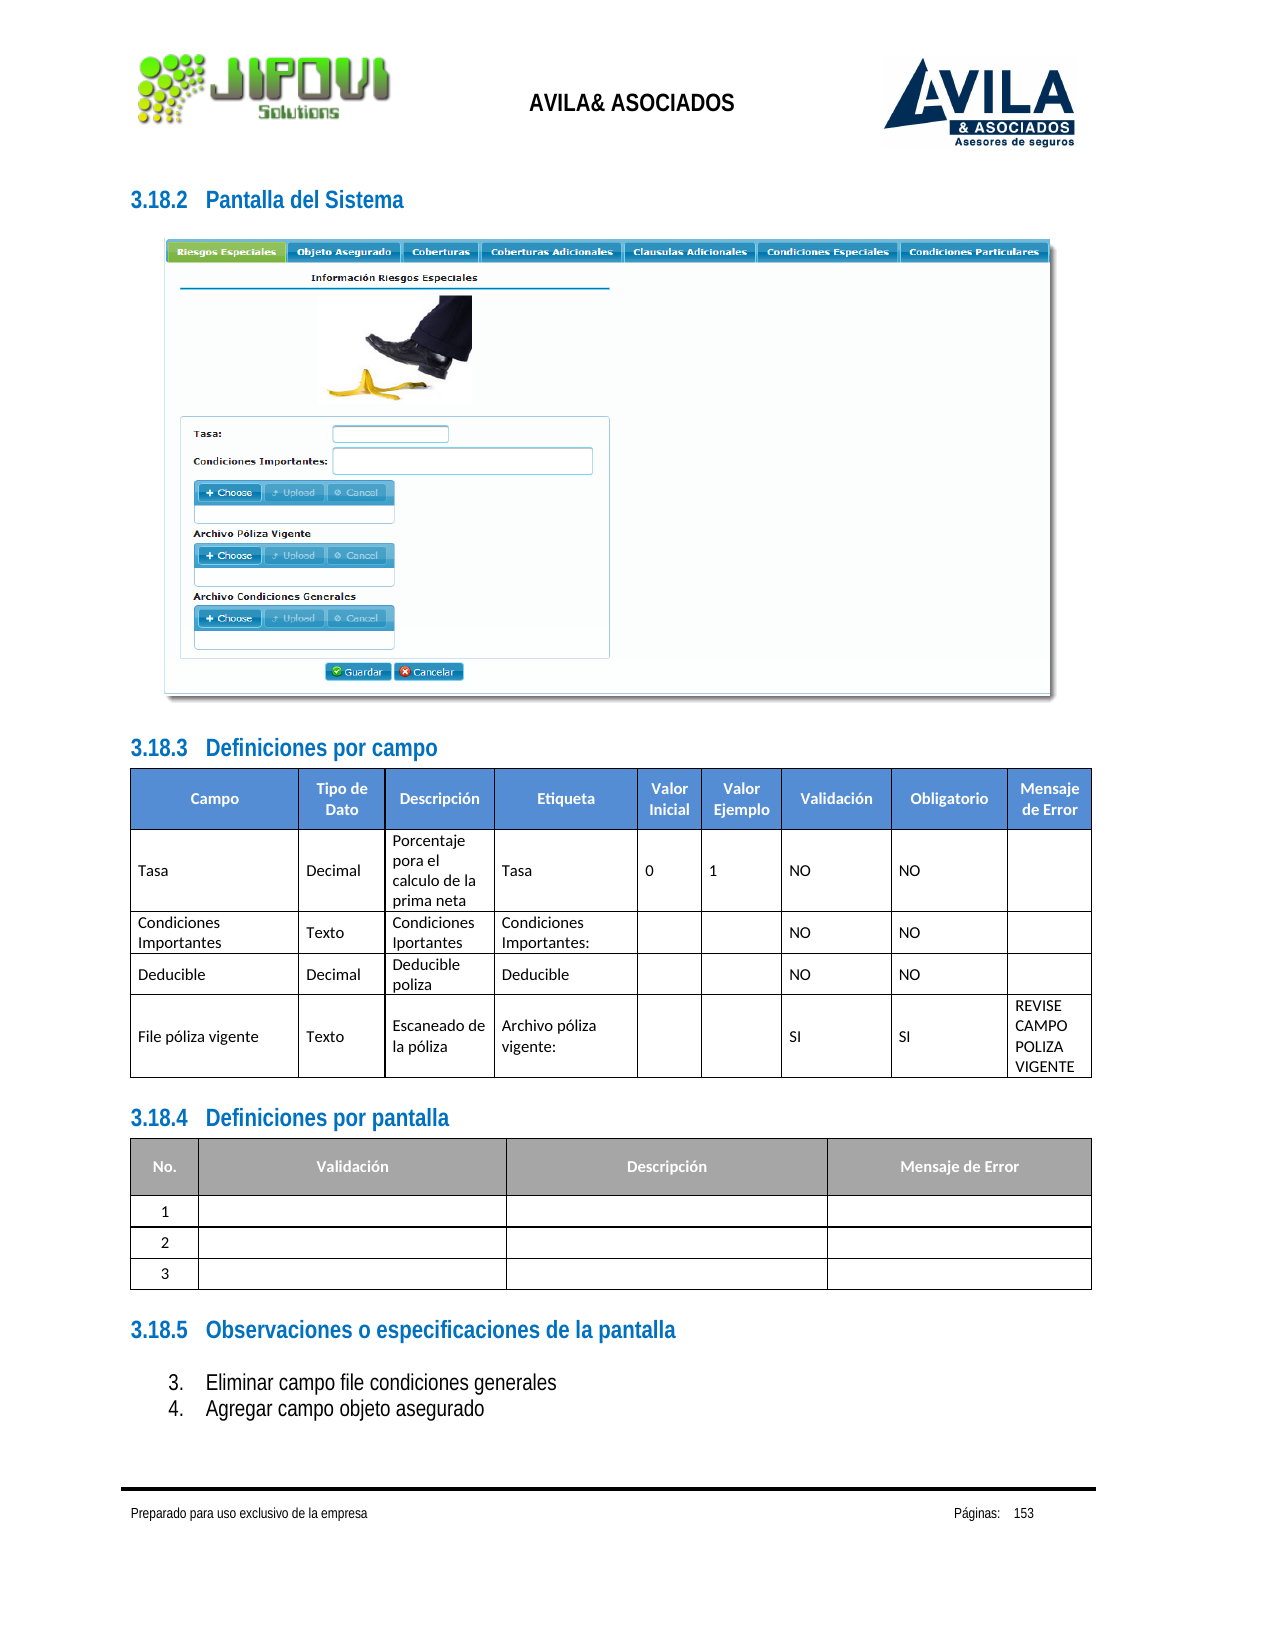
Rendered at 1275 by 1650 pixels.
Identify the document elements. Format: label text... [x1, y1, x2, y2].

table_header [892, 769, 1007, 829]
picture [881, 57, 1077, 148]
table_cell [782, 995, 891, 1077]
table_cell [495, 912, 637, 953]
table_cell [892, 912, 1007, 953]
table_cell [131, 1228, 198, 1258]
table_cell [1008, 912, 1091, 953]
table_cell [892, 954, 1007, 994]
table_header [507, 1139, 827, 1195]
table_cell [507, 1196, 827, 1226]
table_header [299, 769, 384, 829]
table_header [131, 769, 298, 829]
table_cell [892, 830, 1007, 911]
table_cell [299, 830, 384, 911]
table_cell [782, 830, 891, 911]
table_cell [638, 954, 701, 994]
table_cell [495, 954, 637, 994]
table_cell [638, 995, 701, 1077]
subtitle Observaciones o especificaciones de la pantalla [131, 1315, 1092, 1343]
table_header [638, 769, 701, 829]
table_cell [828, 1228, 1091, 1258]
list Eliminar campo file condiciones generales [168, 1368, 1092, 1395]
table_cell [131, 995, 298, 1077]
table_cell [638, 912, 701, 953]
list Agregar campo objeto asegurado [168, 1395, 1092, 1421]
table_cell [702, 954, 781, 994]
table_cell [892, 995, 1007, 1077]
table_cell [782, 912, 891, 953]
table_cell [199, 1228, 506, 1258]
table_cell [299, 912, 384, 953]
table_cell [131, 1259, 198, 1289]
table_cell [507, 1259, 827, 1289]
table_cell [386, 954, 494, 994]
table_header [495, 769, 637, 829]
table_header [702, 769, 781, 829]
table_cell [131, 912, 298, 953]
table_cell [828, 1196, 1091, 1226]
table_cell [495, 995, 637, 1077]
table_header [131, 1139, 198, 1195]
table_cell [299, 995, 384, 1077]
picture [131, 47, 394, 128]
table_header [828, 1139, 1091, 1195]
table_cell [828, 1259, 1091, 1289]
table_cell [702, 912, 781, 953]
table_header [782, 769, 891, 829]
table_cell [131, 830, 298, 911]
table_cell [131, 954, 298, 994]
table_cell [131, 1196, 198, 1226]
picture [160, 238, 1062, 708]
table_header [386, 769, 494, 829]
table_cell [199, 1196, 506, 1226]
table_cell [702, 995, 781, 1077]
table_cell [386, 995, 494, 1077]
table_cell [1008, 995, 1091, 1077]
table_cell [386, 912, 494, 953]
subtitle Definiciones por pantalla [131, 1103, 1092, 1131]
subtitle Pantalla del Sistema [131, 184, 1092, 213]
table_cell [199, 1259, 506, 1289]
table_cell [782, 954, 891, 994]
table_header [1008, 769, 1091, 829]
subtitle Definiciones por campo [131, 733, 1092, 762]
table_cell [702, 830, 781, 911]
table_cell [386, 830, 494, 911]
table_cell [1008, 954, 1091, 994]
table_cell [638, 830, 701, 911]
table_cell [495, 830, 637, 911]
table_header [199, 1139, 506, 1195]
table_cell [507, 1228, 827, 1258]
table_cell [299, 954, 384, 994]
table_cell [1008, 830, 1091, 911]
